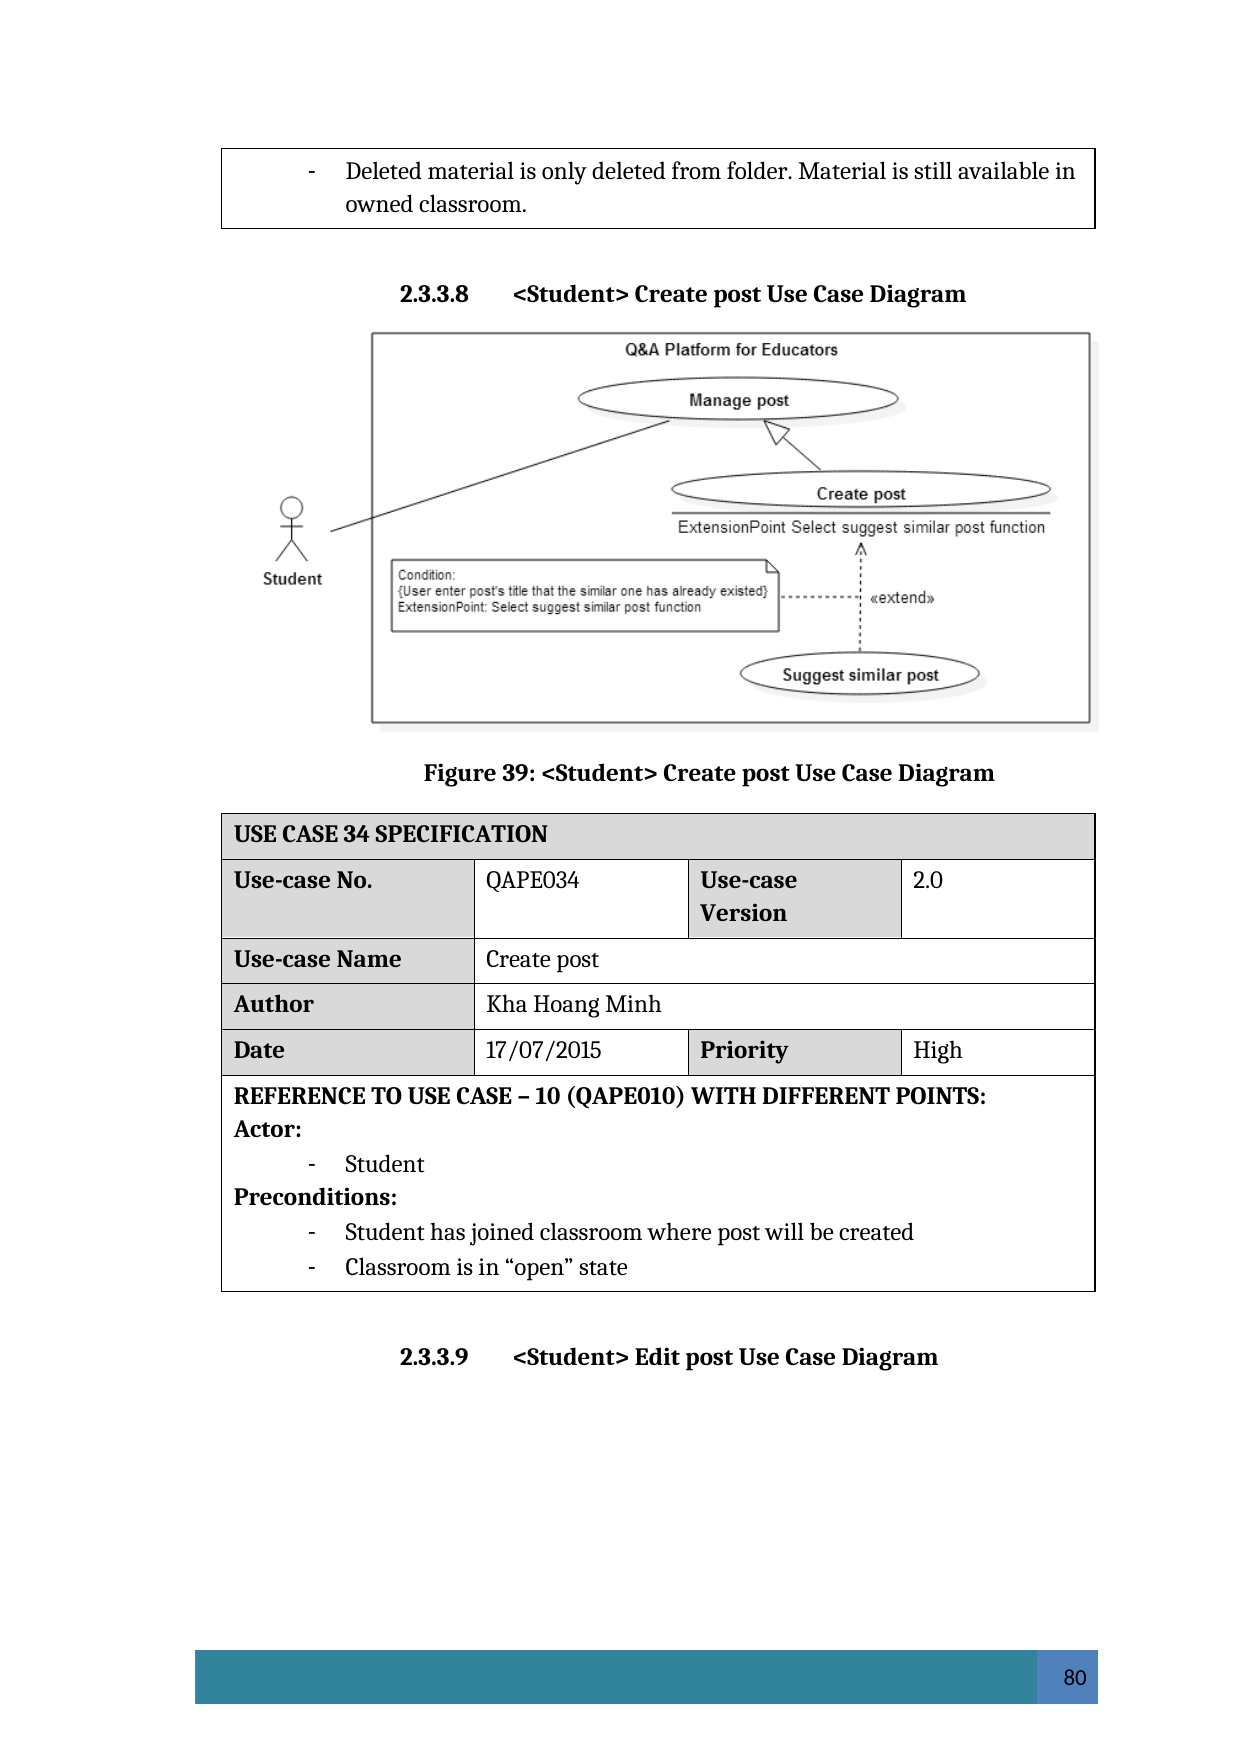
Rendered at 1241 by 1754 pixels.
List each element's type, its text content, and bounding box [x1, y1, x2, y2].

table_cell Kha Hoang Minh [475, 984, 1094, 1029]
table_cell 17/07/2015 [475, 1030, 688, 1075]
table_cell High [902, 1030, 1094, 1075]
subtitle <Student> Create post Use Case Diagram [400, 280, 1122, 309]
table_cell Use-case Name [222, 939, 474, 983]
table_cell REFERENCE TO USE CASE – 10 (QAPE010) WITH DIFFERENT POINTS: Actor: Student Preconditions: Student has joined classroom where post will be created Classroom is in “open” state [222, 1076, 1094, 1291]
table_header USE CASE 34 SPECIFICATION [222, 814, 1094, 859]
table_cell QAPE034 [475, 860, 688, 937]
text Figure 39: <Student> Create post Use Case Diagram [222, 759, 1122, 788]
subtitle <Student> Edit post Use Case Diagram [400, 1343, 1122, 1372]
table_cell Create post [475, 939, 1094, 983]
table_cell Author [222, 984, 474, 1029]
table_cell Priority [689, 1030, 901, 1075]
table_cell Use-case Version [689, 860, 901, 937]
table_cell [222, 149, 1094, 228]
table_cell 2.0 [902, 860, 1094, 937]
picture [242, 321, 1102, 735]
table_cell Date [222, 1030, 474, 1075]
table_cell Use-case No. [222, 860, 474, 937]
